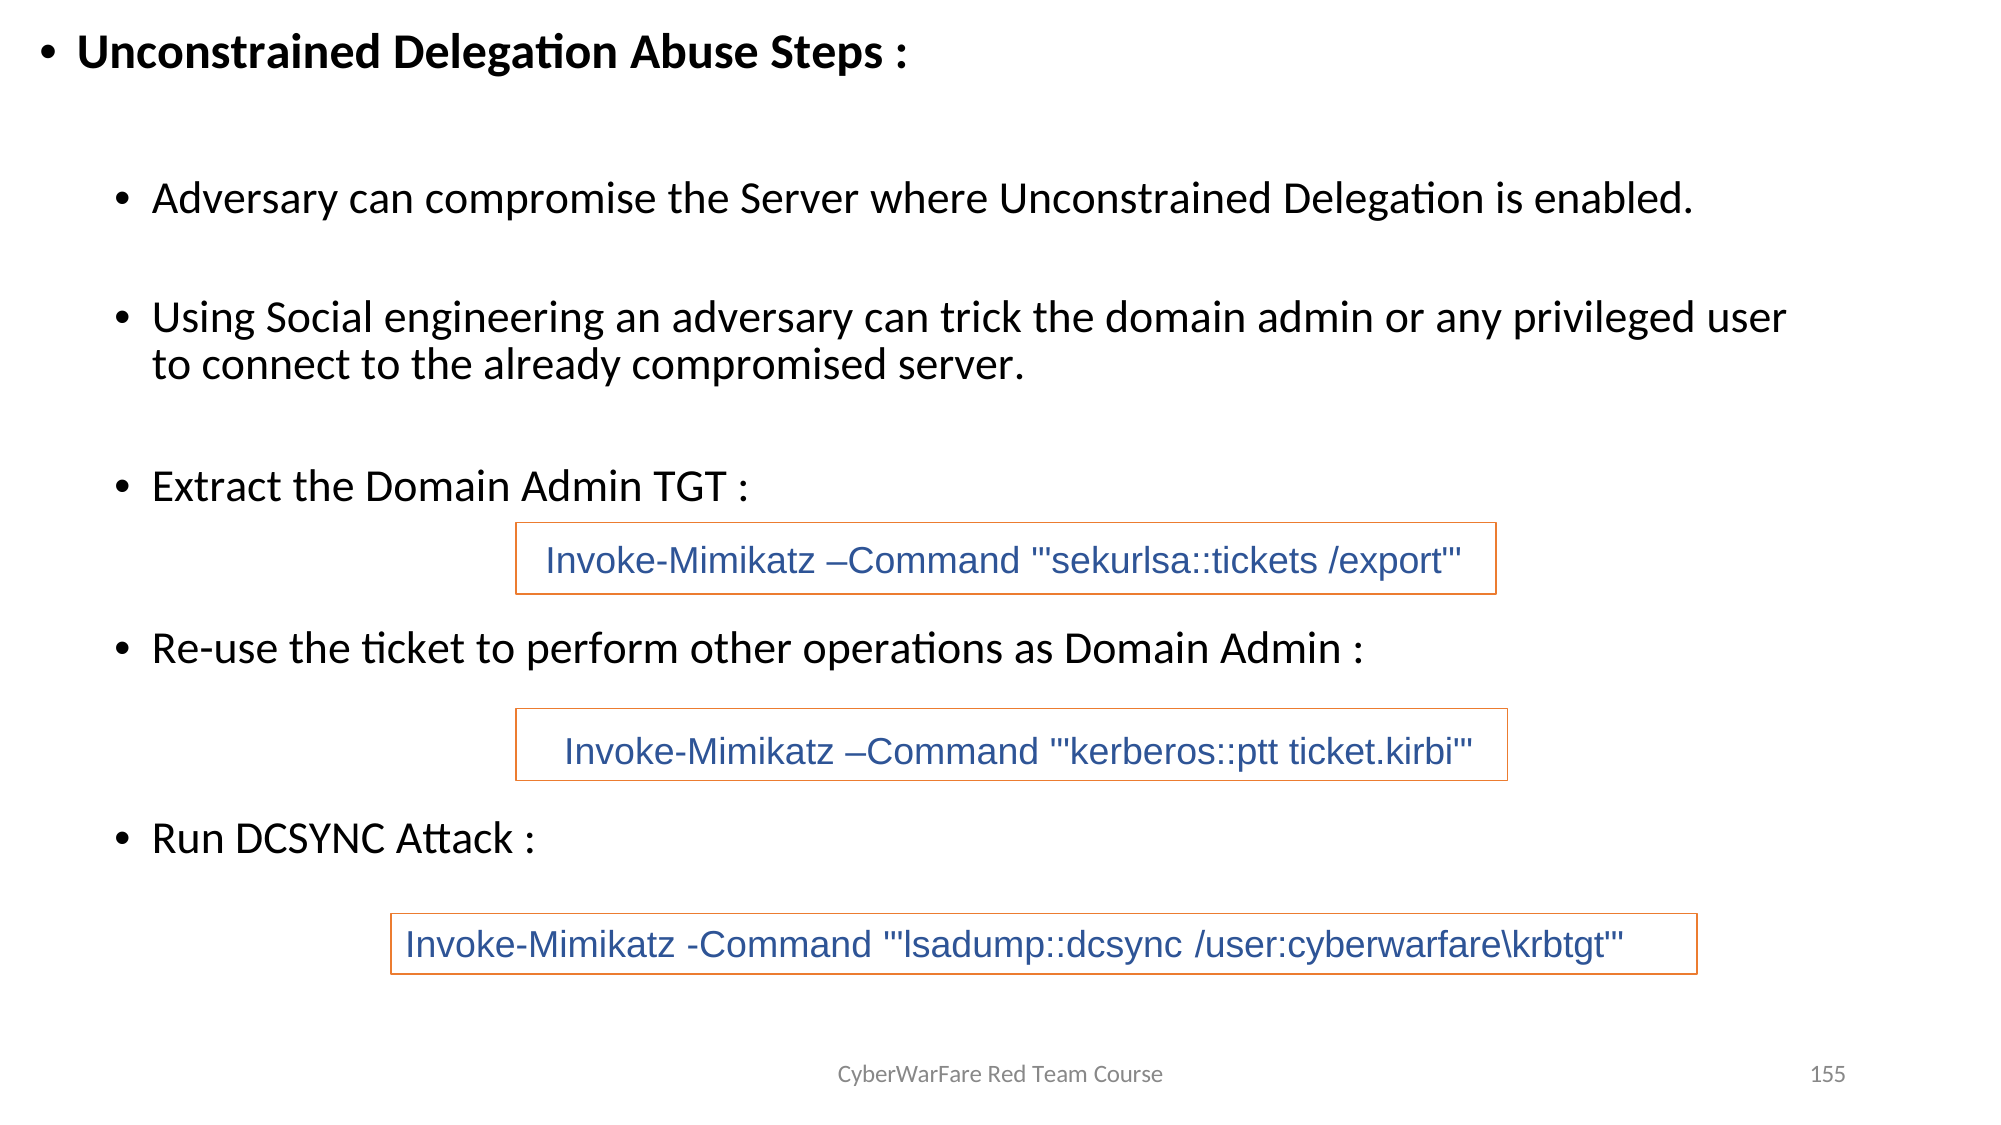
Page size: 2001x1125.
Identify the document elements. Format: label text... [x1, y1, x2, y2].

list Adversary can compromise the Server where Unconstrained Delegation is enabled. [114, 169, 2000, 225]
subtitle Unconstrained Delegation Abuse Steps : [39, 20, 2000, 81]
list Re-use the ticket to perform other operations as Domain Admin : [114, 543, 2000, 675]
list Using Social engineering an adversary can trick the domain admin or any privileged user to connect to the already compromised server. [114, 294, 1830, 391]
list Run DCSYNC Attack : [114, 733, 2000, 865]
list Extract the Domain Admin TGT : [114, 457, 2000, 513]
